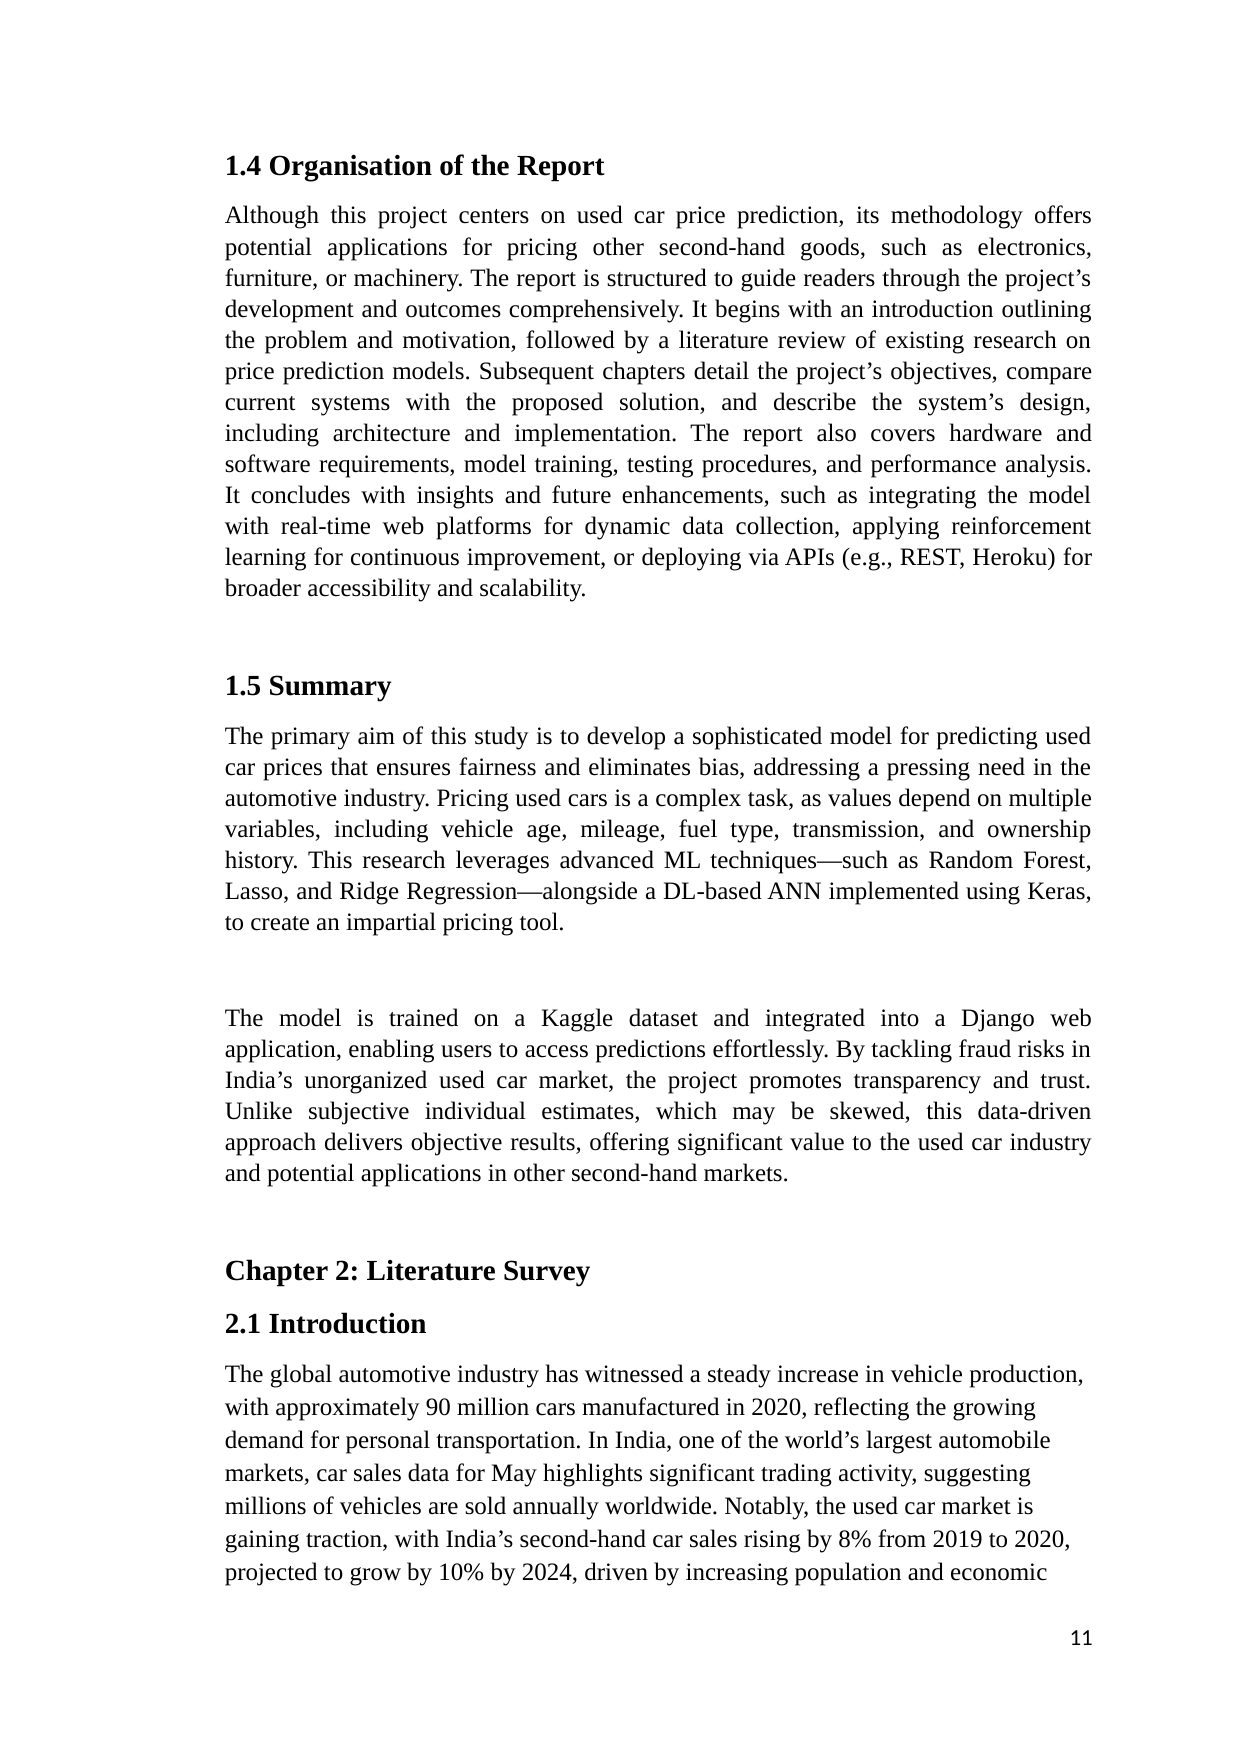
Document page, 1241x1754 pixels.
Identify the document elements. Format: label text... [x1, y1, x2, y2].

text 2.1 Introduction [224, 1306, 1092, 1340]
text Chapter 2: Literature Survey [224, 1253, 1092, 1287]
text 1.5 Summary [224, 668, 1092, 702]
text The model is trained on a Kaggle dataset and integrated into a Django web application, enabling users to access predictions effortlessly. By tackling fraud risks in India’s unorganized used car market, the project promotes transparency and trust. Unlike subjective individual estimates, which may be skewed, this data-driven approach delivers objective results, offering significant value to the used car industry and potential applications in other second-hand markets. [224, 1003, 1092, 1187]
text 1.4 Organisation of the Report [224, 148, 1092, 181]
text The primary aim of this study is to develop a sophisticated model for predicting used car prices that ensures fairness and eliminates bias, addressing a pressing need in the automotive industry. Pricing used cars is a complex task, as values depend on multiple variables, including vehicle age, mileage, fuel type, transmission, and ownership history. This research leverages advanced ML techniques—such as Random Forest, Lasso, and Ridge Regression—alongside a DL-based ANN implemented using Keras, to create an impartial pricing tool. [224, 721, 1092, 936]
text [224, 1359, 1092, 1586]
text Although this project centers on used car price prediction, its methodology offers potential applications for pricing other second-hand goods, such as electronics, furniture, or machinery. The report is structured to guide readers through the project’s development and outcomes comprehensively. It begins with an introduction outlining the problem and motivation, followed by a literature review of existing research on price prediction models. Subsequent chapters detail the project’s objectives, compare current systems with the proposed solution, and describe the system’s design, including architecture and implementation. The report also covers hardware and software requirements, model training, testing procedures, and performance analysis. It concludes with insights and future enhancements, such as integrating the model with real-time web platforms for dynamic data collection, applying reinforcement learning for continuous improvement, or deploying via APIs (e.g., REST, Heroku) for broader accessibility and scalability. [224, 201, 1092, 602]
